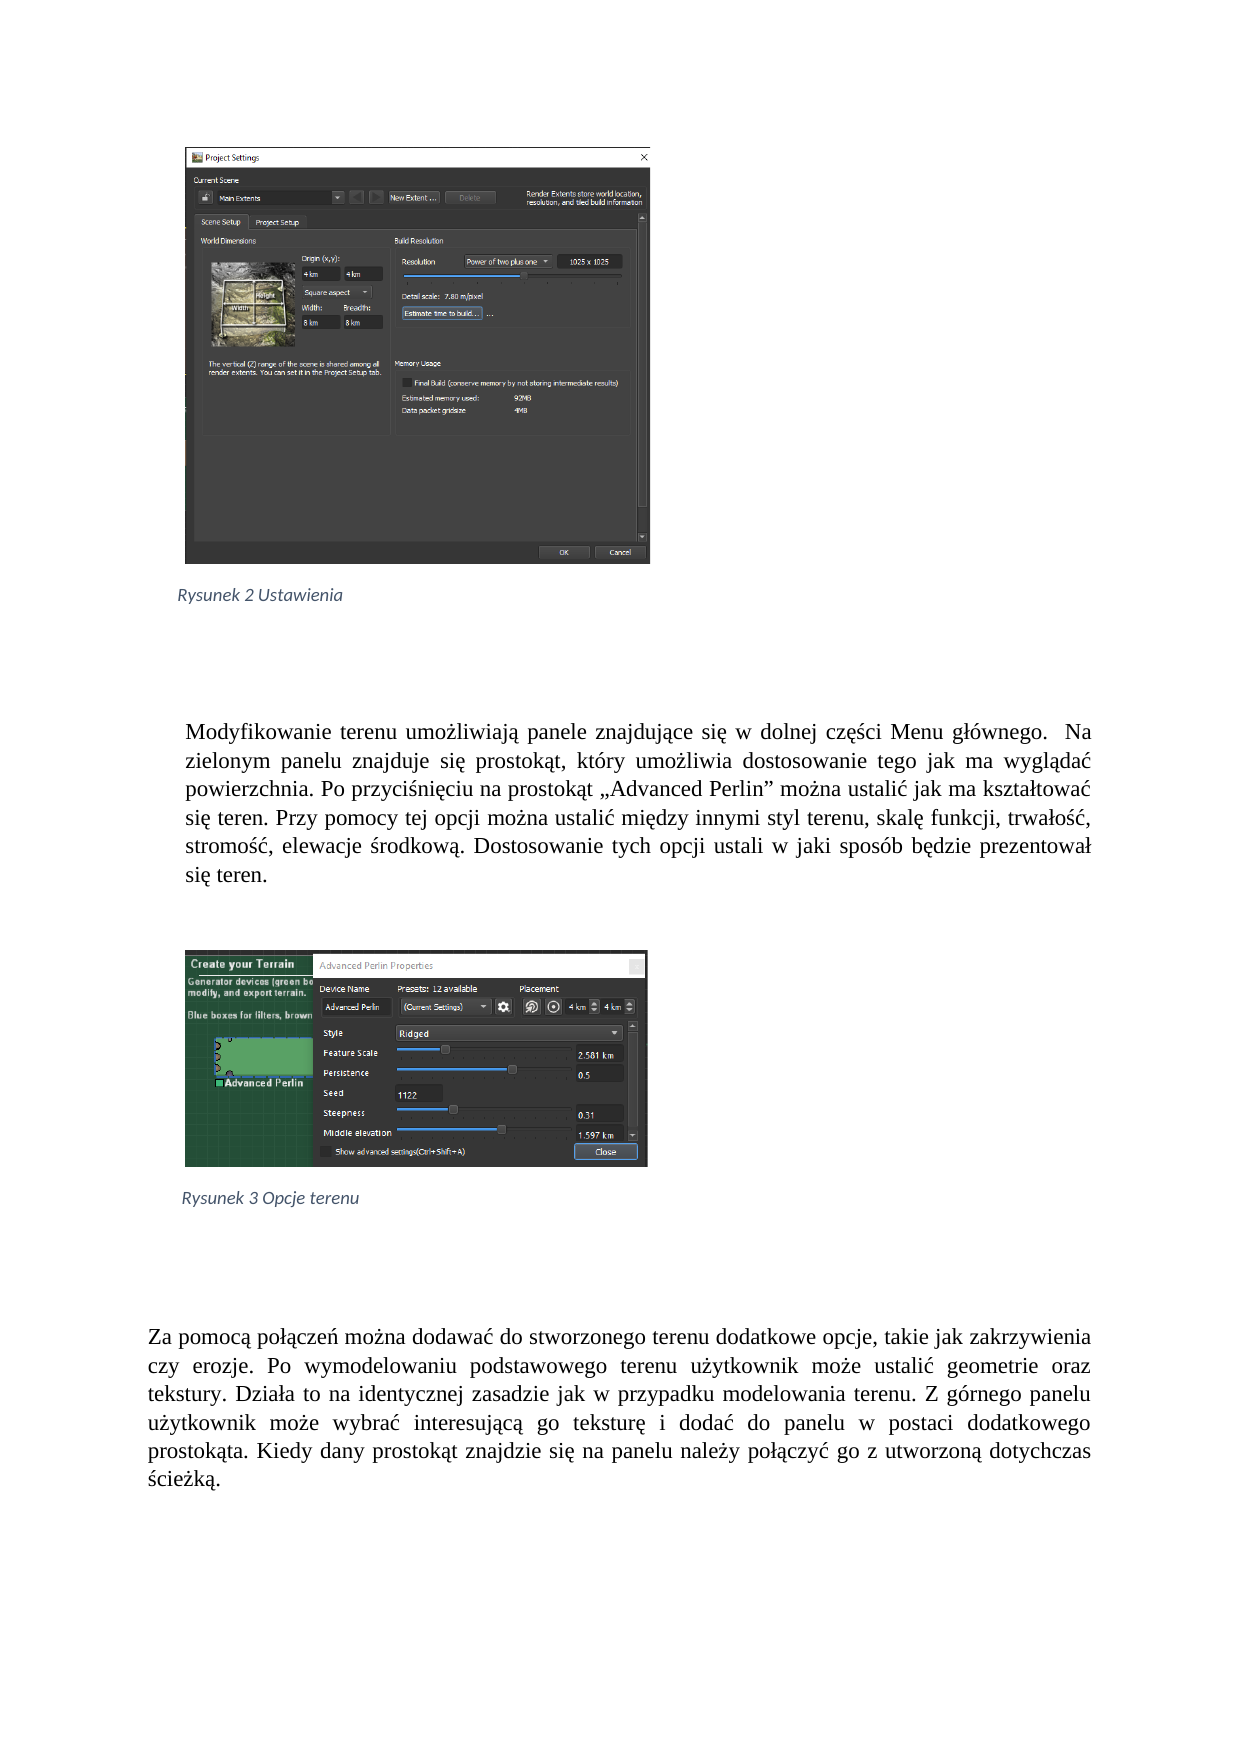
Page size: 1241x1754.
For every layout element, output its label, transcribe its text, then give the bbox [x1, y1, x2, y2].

picture [185, 147, 651, 564]
text Rysunek 2 Ustawienia [148, 583, 1093, 606]
picture [185, 950, 648, 1167]
text Za pomocą połączeń można dodawać do stworzonego terenu dodatkowe opcje, takie jak zakrzywienia czy erozje. Po wymodelowaniu podstawowego terenu użytkownik może ustalić geometrie oraz tekstury. Działa to na identycznej zasadzie jak w przypadku modelowania terenu. Z górnego panelu użytkownik może wybrać interesującą go teksturę i dodać do panelu w postaci dodatkowego prostokąta. Kiedy dany prostokąt znajdzie się na panelu należy połączyć go z utworzoną dotychczas ścieżką. [148, 1323, 1093, 1492]
text Modyfikowanie terenu umożliwiają panele znajdujące się w dolnej części Menu głównego. Na zielonym panelu znajduje się prostokąt, który umożliwia dostosowanie tego jak ma wyglądać powierzchnia. Po przyciśnięciu na prostokąt „Advanced Perlin” można ustalić jak ma kształtować się teren. Przy pomocy tej opcji można ustalić między innymi styl terenu, skalę funkcji, trwałość, stromość, elewacje środkową. Dostosowanie tych opcji ustali w jaki sposób będzie prezentował się teren. [185, 718, 1093, 887]
text Rysunek 3 Opcje terenu [148, 1186, 1093, 1209]
